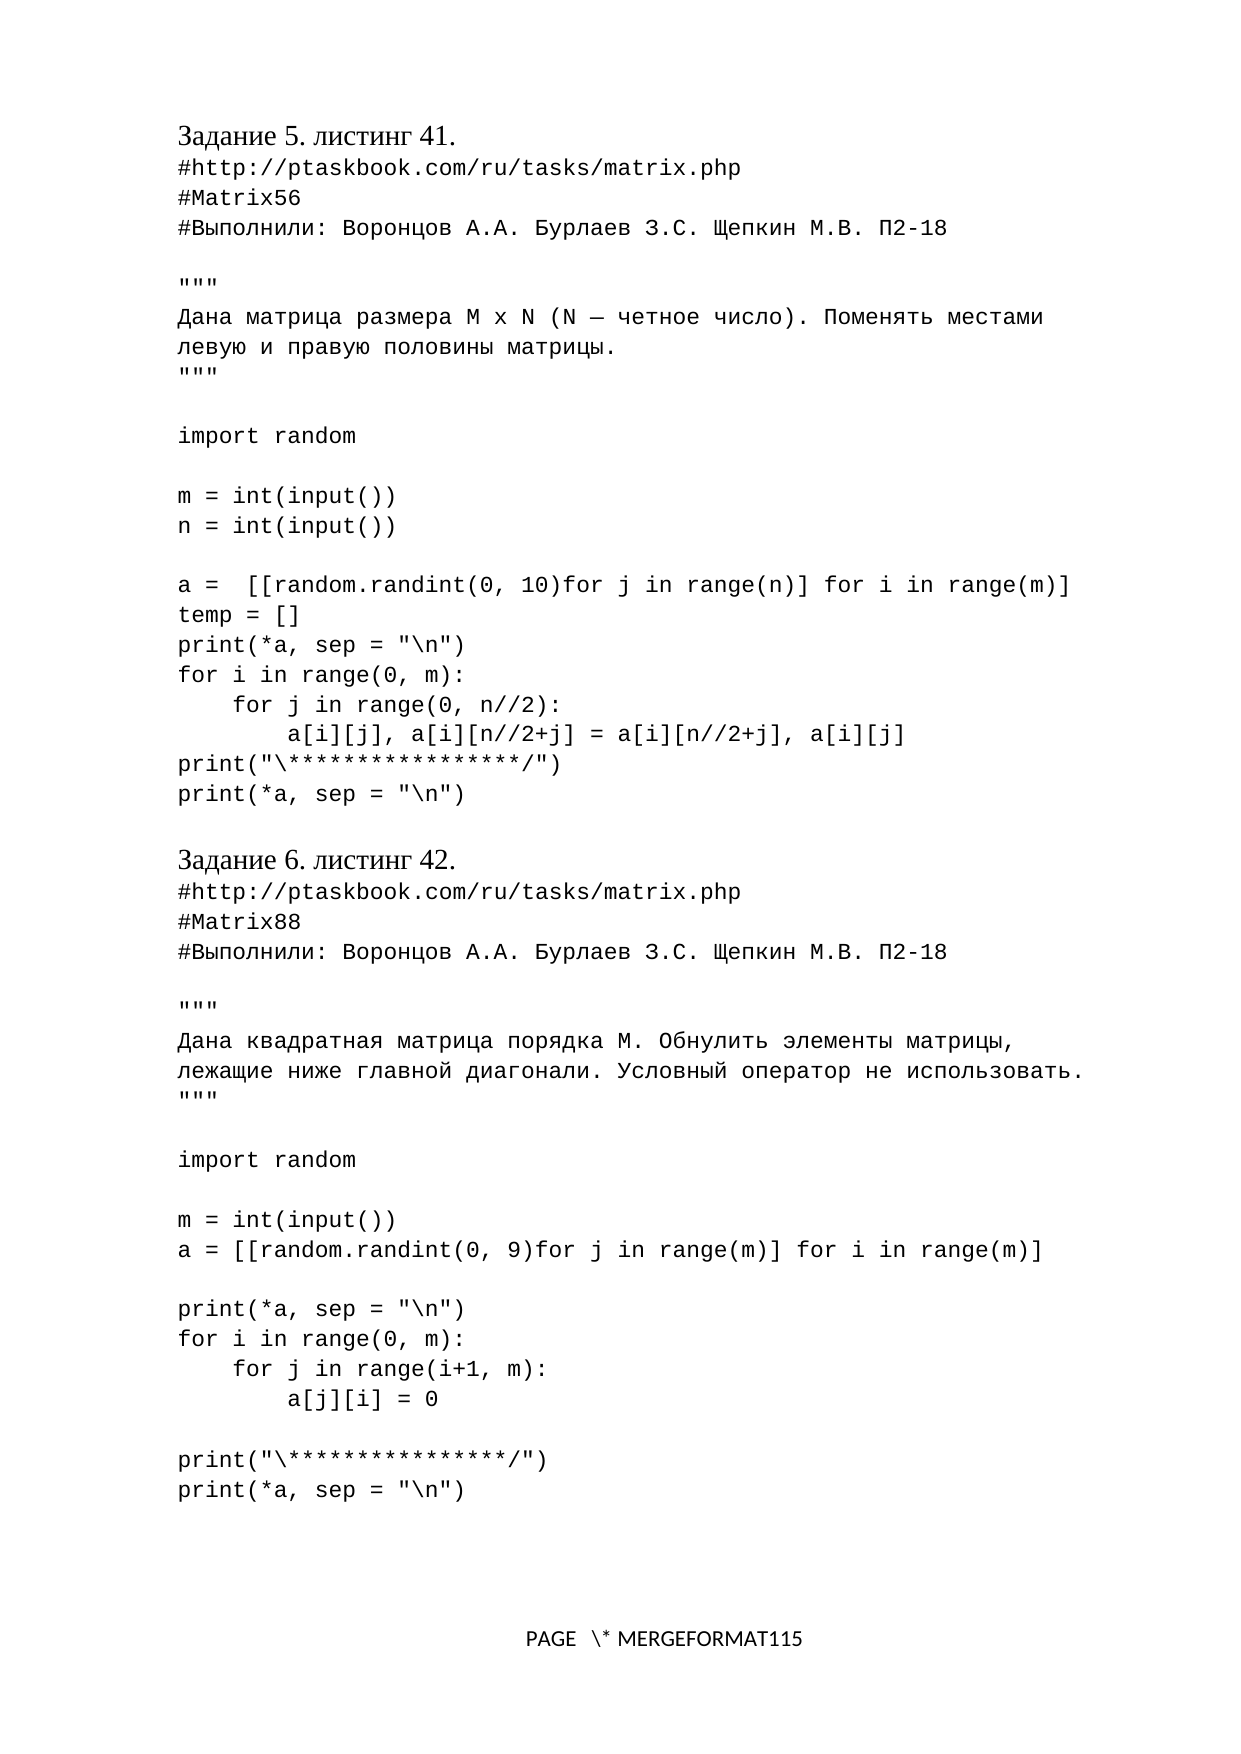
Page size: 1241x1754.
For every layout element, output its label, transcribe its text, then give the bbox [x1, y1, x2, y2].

text #http://ptaskbook.com/ru/tasks/matrix.php [177, 157, 1152, 183]
text print(*a, sep = "\n") [177, 782, 1152, 808]
text m = int(input()) [177, 484, 1152, 510]
text import random [177, 425, 1152, 451]
text print("\****************/") [177, 1449, 1152, 1475]
text Задание 5. листинг 41. [177, 118, 1152, 152]
text Дана матрица размера M x N (N — четное число). Поменять местами [177, 306, 1152, 332]
text лежащие ниже главной диагонали. Условный оператор не использовать. [177, 1059, 1152, 1085]
text """ [177, 999, 1152, 1026]
text print("\*****************/") [177, 752, 1152, 778]
text Задание 6. листинг 42. [177, 842, 1152, 875]
text print(*a, sep = "\n") [177, 633, 1152, 659]
text for j in range(i+1, m): [177, 1357, 1152, 1383]
text print(*a, sep = "\n") [177, 1297, 1152, 1323]
text temp = [] [177, 603, 1152, 629]
text """ [177, 365, 1152, 391]
text a[i][j], a[i][n//2+j] = a[i][n//2+j], a[i][j] [177, 723, 1152, 749]
text #Matrix56 [177, 186, 1152, 212]
text a = [[random.randint(0, 10)for j in range(n)] for i in range(m)] [177, 574, 1152, 600]
text #Выполнили: Воронцов А.А. Бурлаев З.С. Щепкин М.В. П2-18 [177, 940, 1152, 966]
text n = int(input()) [177, 514, 1152, 540]
text #Matrix88 [177, 910, 1152, 936]
text for i in range(0, m): [177, 1327, 1152, 1353]
text Дана квадратная матрица порядка M. Обнулить элементы матрицы, [177, 1029, 1152, 1055]
text m = int(input()) [177, 1208, 1152, 1234]
text print(*a, sep = "\n") [177, 1479, 1152, 1504]
text a = [[random.randint(0, 9)for j in range(m)] for i in range(m)] [177, 1238, 1152, 1264]
text левую и правую половины матрицы. [177, 335, 1152, 361]
text #http://ptaskbook.com/ru/tasks/matrix.php [177, 880, 1152, 906]
text a[j][i] = 0 [177, 1387, 1152, 1413]
text for i in range(0, m): [177, 663, 1152, 689]
text import random [177, 1148, 1152, 1174]
text #Выполнили: Воронцов А.А. Бурлаев З.С. Щепкин М.В. П2-18 [177, 216, 1152, 242]
text """ [177, 1089, 1152, 1115]
text """ [177, 276, 1152, 302]
text for j in range(0, n//2): [177, 693, 1152, 719]
